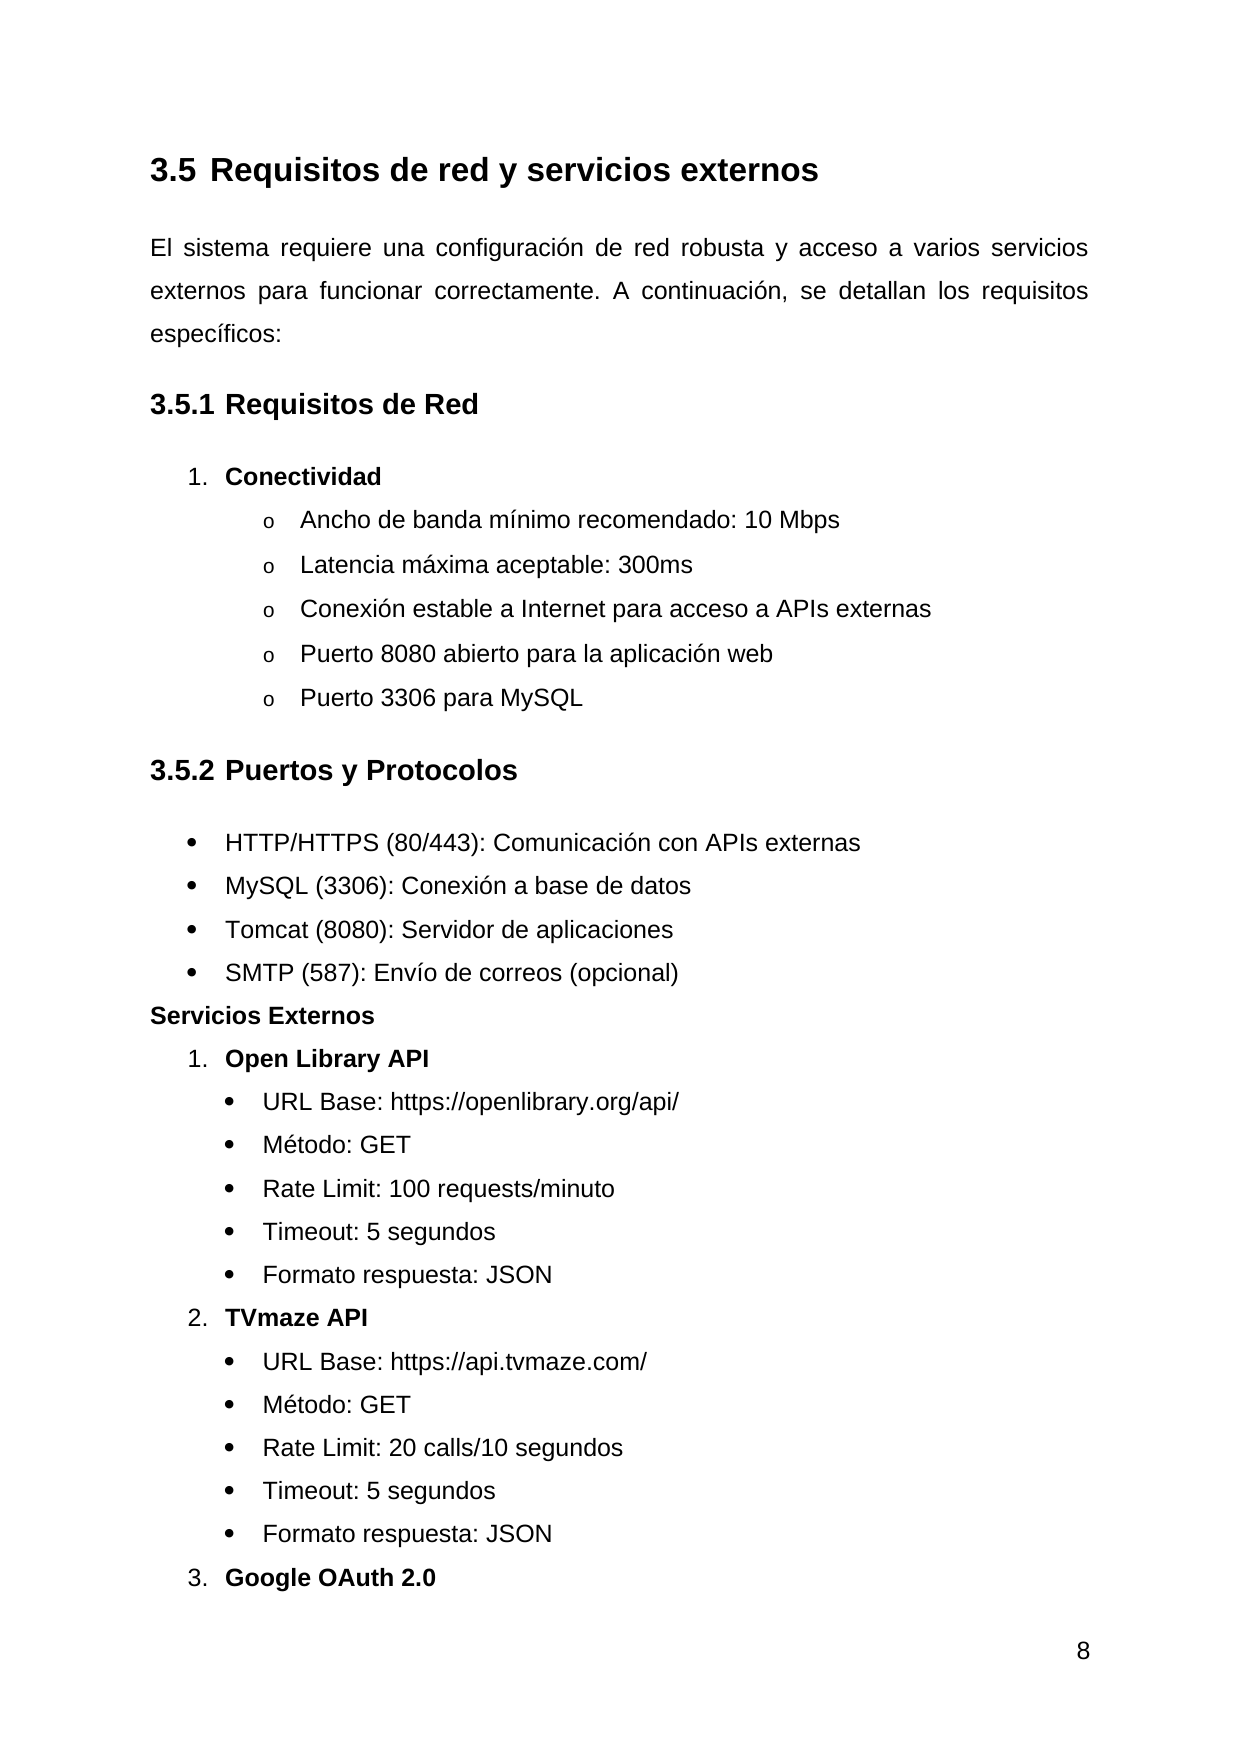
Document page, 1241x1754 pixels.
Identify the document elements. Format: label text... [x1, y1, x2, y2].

list Conectividad [187, 462, 1090, 491]
list Open Library API [187, 1044, 1090, 1073]
subtitle Requisitos de red y servicios externos [150, 150, 1090, 188]
list HTTP/HTTPS (80/443): Comunicación con APIs externas [187, 828, 1090, 857]
list Rate Limit: 20 calls/10 segundos [225, 1433, 1090, 1462]
list Timeout: 5 segundos [225, 1217, 1090, 1246]
list Tomcat (8080): Servidor de aplicaciones [187, 914, 1090, 943]
list Formato respuesta: JSON [225, 1519, 1090, 1548]
list Puerto 3306 para MySQL [262, 683, 1090, 713]
list Latencia máxima aceptable: 300ms [262, 550, 1090, 579]
list Conexión estable a Internet para acceso a APIs externas [262, 594, 1090, 624]
list Google OAuth 2.0 [187, 1563, 1090, 1591]
list Formato respuesta: JSON [225, 1260, 1090, 1289]
list TVmaze API [187, 1303, 1090, 1332]
subtitle Requisitos de Red [150, 387, 1090, 421]
list Timeout: 5 segundos [225, 1476, 1090, 1505]
list Ancho de banda mínimo recomendado: 10 Mbps [262, 505, 1090, 535]
list Método: GET [225, 1131, 1090, 1159]
list MySQL (3306): Conexión a base de datos [187, 871, 1090, 900]
list URL Base: https://api.tvmaze.com/ [225, 1347, 1090, 1375]
list Método: GET [225, 1390, 1090, 1419]
list SMTP (587): Envío de correos (opcional) [187, 958, 1090, 987]
text El sistema requiere una configuración de red robusta y acceso a varios servicios externos para funcionar correctamente. A continuación, se detallan los requisitos específicos: [150, 233, 1090, 348]
list Rate Limit: 100 requests/minuto [225, 1174, 1090, 1203]
list Puerto 8080 abierto para la aplicación web [262, 639, 1090, 668]
list URL Base: https://openlibrary.org/api/ [225, 1087, 1090, 1116]
subtitle Puertos y Protocolos [150, 753, 1090, 786]
text Servicios Externos [150, 1001, 1090, 1030]
